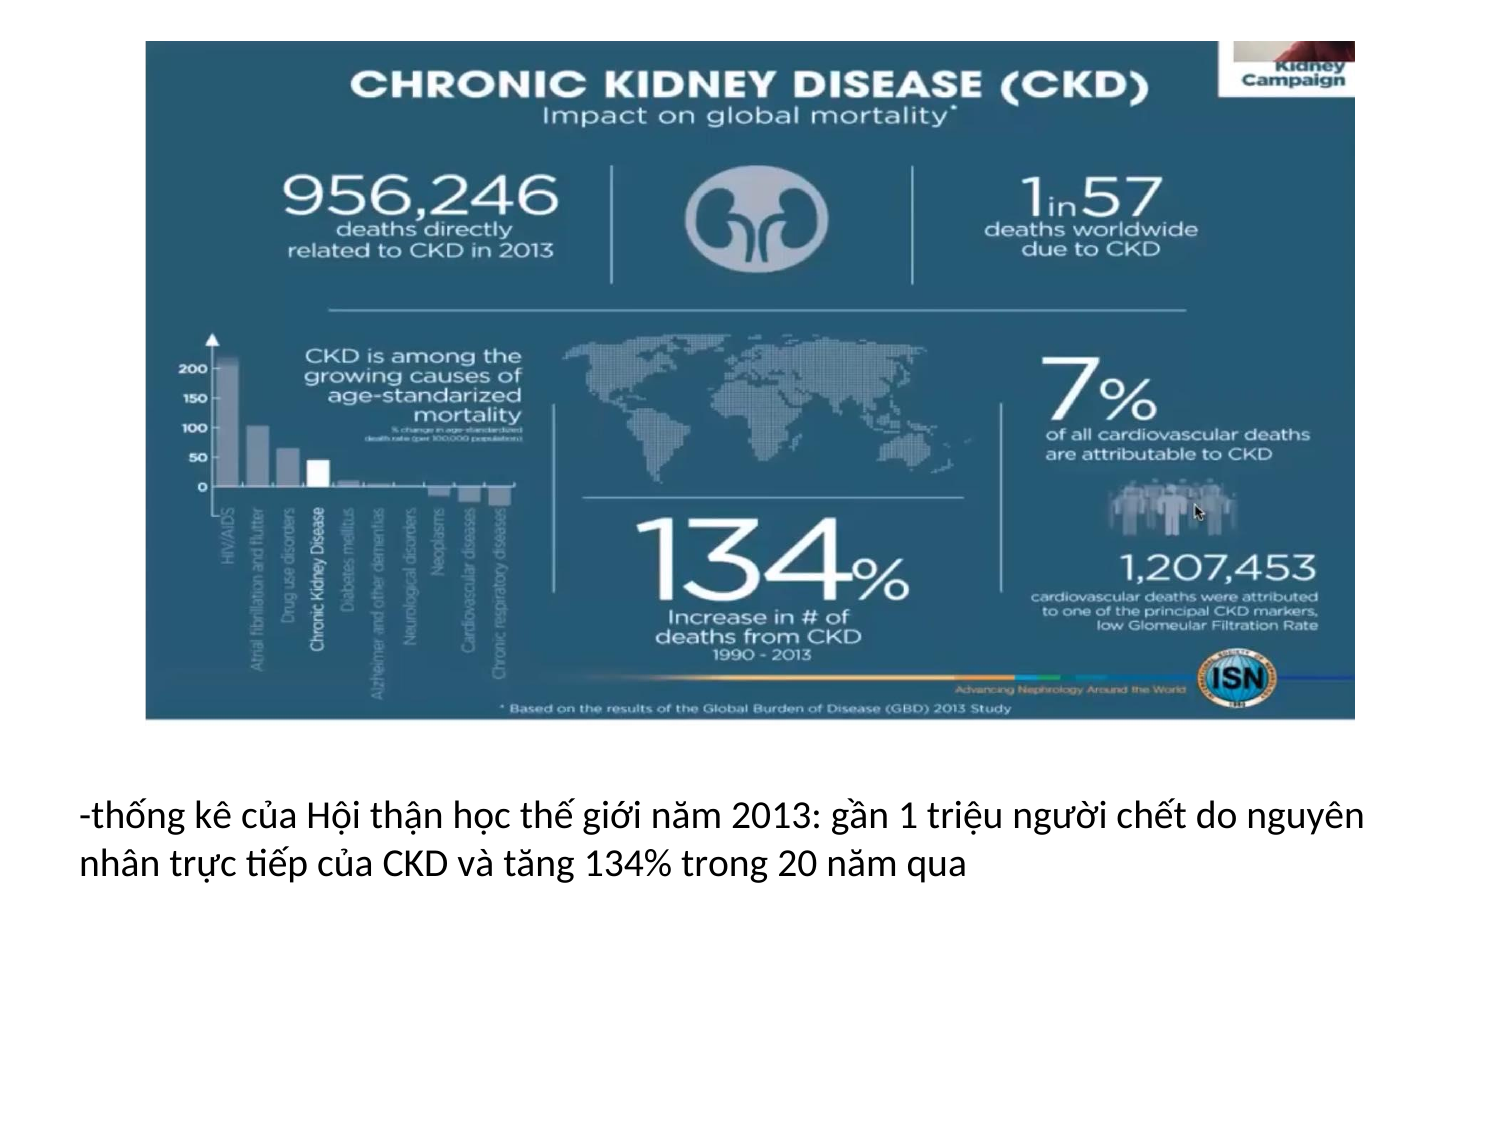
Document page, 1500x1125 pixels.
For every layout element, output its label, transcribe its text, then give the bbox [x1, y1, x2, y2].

picture [145, 41, 1355, 726]
text -thống kê của Hội thận học thế giới năm 2013: gần 1 triệu người chết do nguyên nhân trực tiếp của CKD và tăng 134% trong 20 năm qua [79, 790, 1421, 887]
